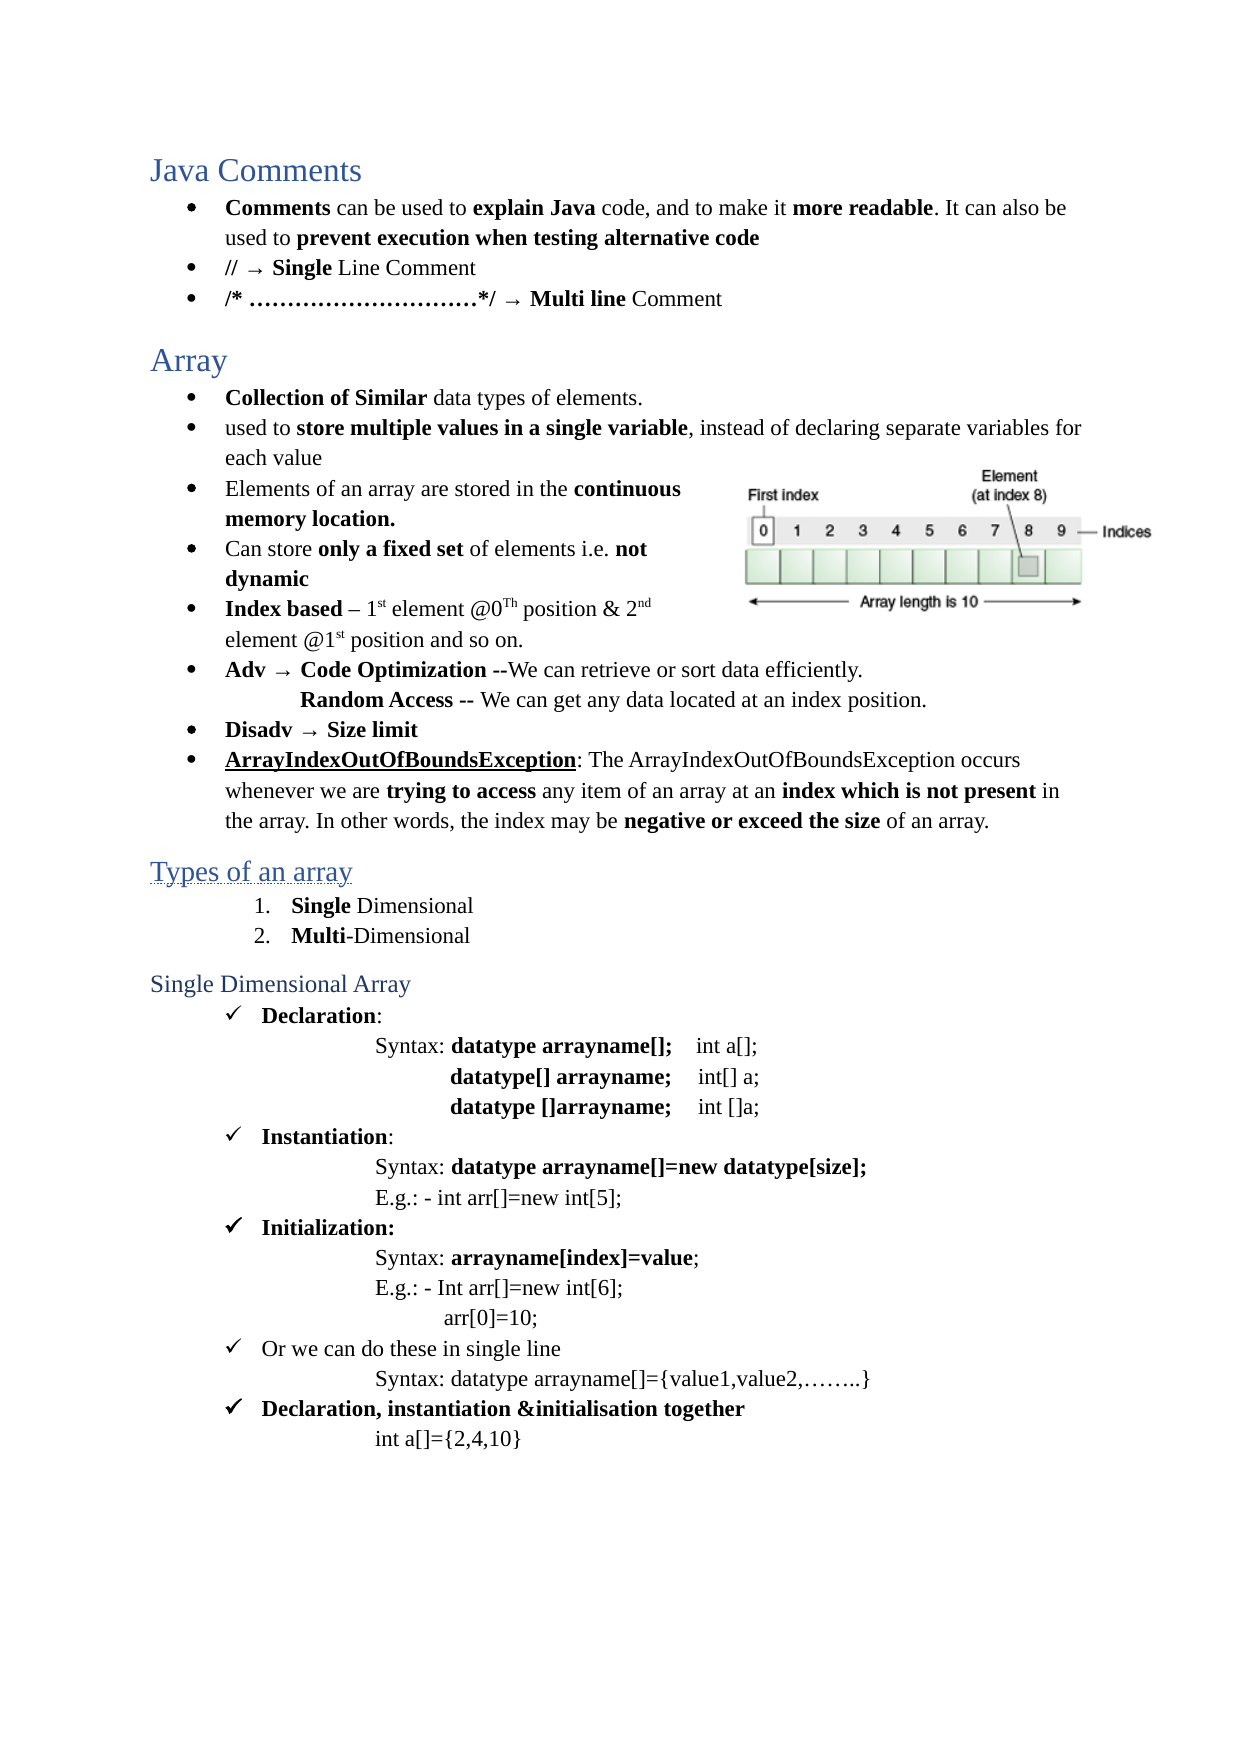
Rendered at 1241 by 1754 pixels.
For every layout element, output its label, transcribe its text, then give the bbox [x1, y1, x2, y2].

list E.g.: - Int arr[]=new int[6]; [375, 1274, 1090, 1301]
list datatype[] arrayname; int[] a; [375, 1063, 1090, 1089]
list Multi-Dimensional [253, 922, 1090, 949]
list Index based – 1st element @0Th position & 2nd element @1st position and so on. [187, 595, 1090, 652]
list E.g.: - int arr[]=new int[5]; [375, 1184, 1090, 1210]
picture [706, 466, 1165, 619]
subtitle Single Dimensional Array [150, 969, 1090, 998]
subtitle Java Comments [150, 150, 1090, 188]
list ArrayIndexOutOfBoundsException: The ArrayIndexOutOfBoundsException occurs whenever we are trying to access any item of an array at an index which is not present in the array. In other words, the index may be negative or exceed the size of an array. [187, 746, 1090, 833]
list Adv → Code Optimization --We can retrieve or sort data efficiently. [187, 656, 1090, 682]
list Single Dimensional [253, 892, 1090, 919]
list Syntax: datatype arrayname[]=new datatype[size]; [375, 1153, 1090, 1180]
list Elements of an array are stored in the continuous memory location. [187, 474, 706, 531]
list datatype []arrayname; int []a; [375, 1093, 1090, 1119]
list /* …………………………*/ → Multi line Comment [187, 285, 1090, 311]
list Syntax: arrayname[index]=value; [375, 1244, 1090, 1270]
list Instantiation: [224, 1123, 1090, 1149]
list Can store only a fixed set of elements i.e. not dynamic [187, 535, 706, 592]
list Syntax: datatype arrayname[]={value1,value2,……..} [375, 1365, 1090, 1391]
list Or we can do these in single line [224, 1335, 1090, 1361]
list int a[]={2,4,10} [306, 1425, 1090, 1452]
subtitle Array [150, 340, 1090, 378]
list Collection of Similar data types of elements. [187, 384, 1090, 410]
list arr[0]=10; [375, 1304, 1090, 1331]
list Initialization: [224, 1214, 1090, 1240]
list Random Access -- We can get any data located at an index position. [300, 686, 1090, 712]
list Declaration, instantiation &initialisation together [224, 1395, 1090, 1421]
list Disadv → Size limit [187, 716, 1090, 743]
list // → Single Line Comment [187, 254, 1090, 281]
list Comments can be used to explain Java code, and to make it more readable. It can also be used to prevent execution when testing alternative code [187, 194, 1090, 251]
list used to store multiple values in a single variable, instead of declaring separate variables for each value [187, 414, 1090, 471]
list Declaration: [224, 1002, 1090, 1029]
list Syntax: datatype arrayname[]; int a[]; [375, 1033, 1090, 1059]
subtitle Types of an array [150, 854, 1090, 887]
